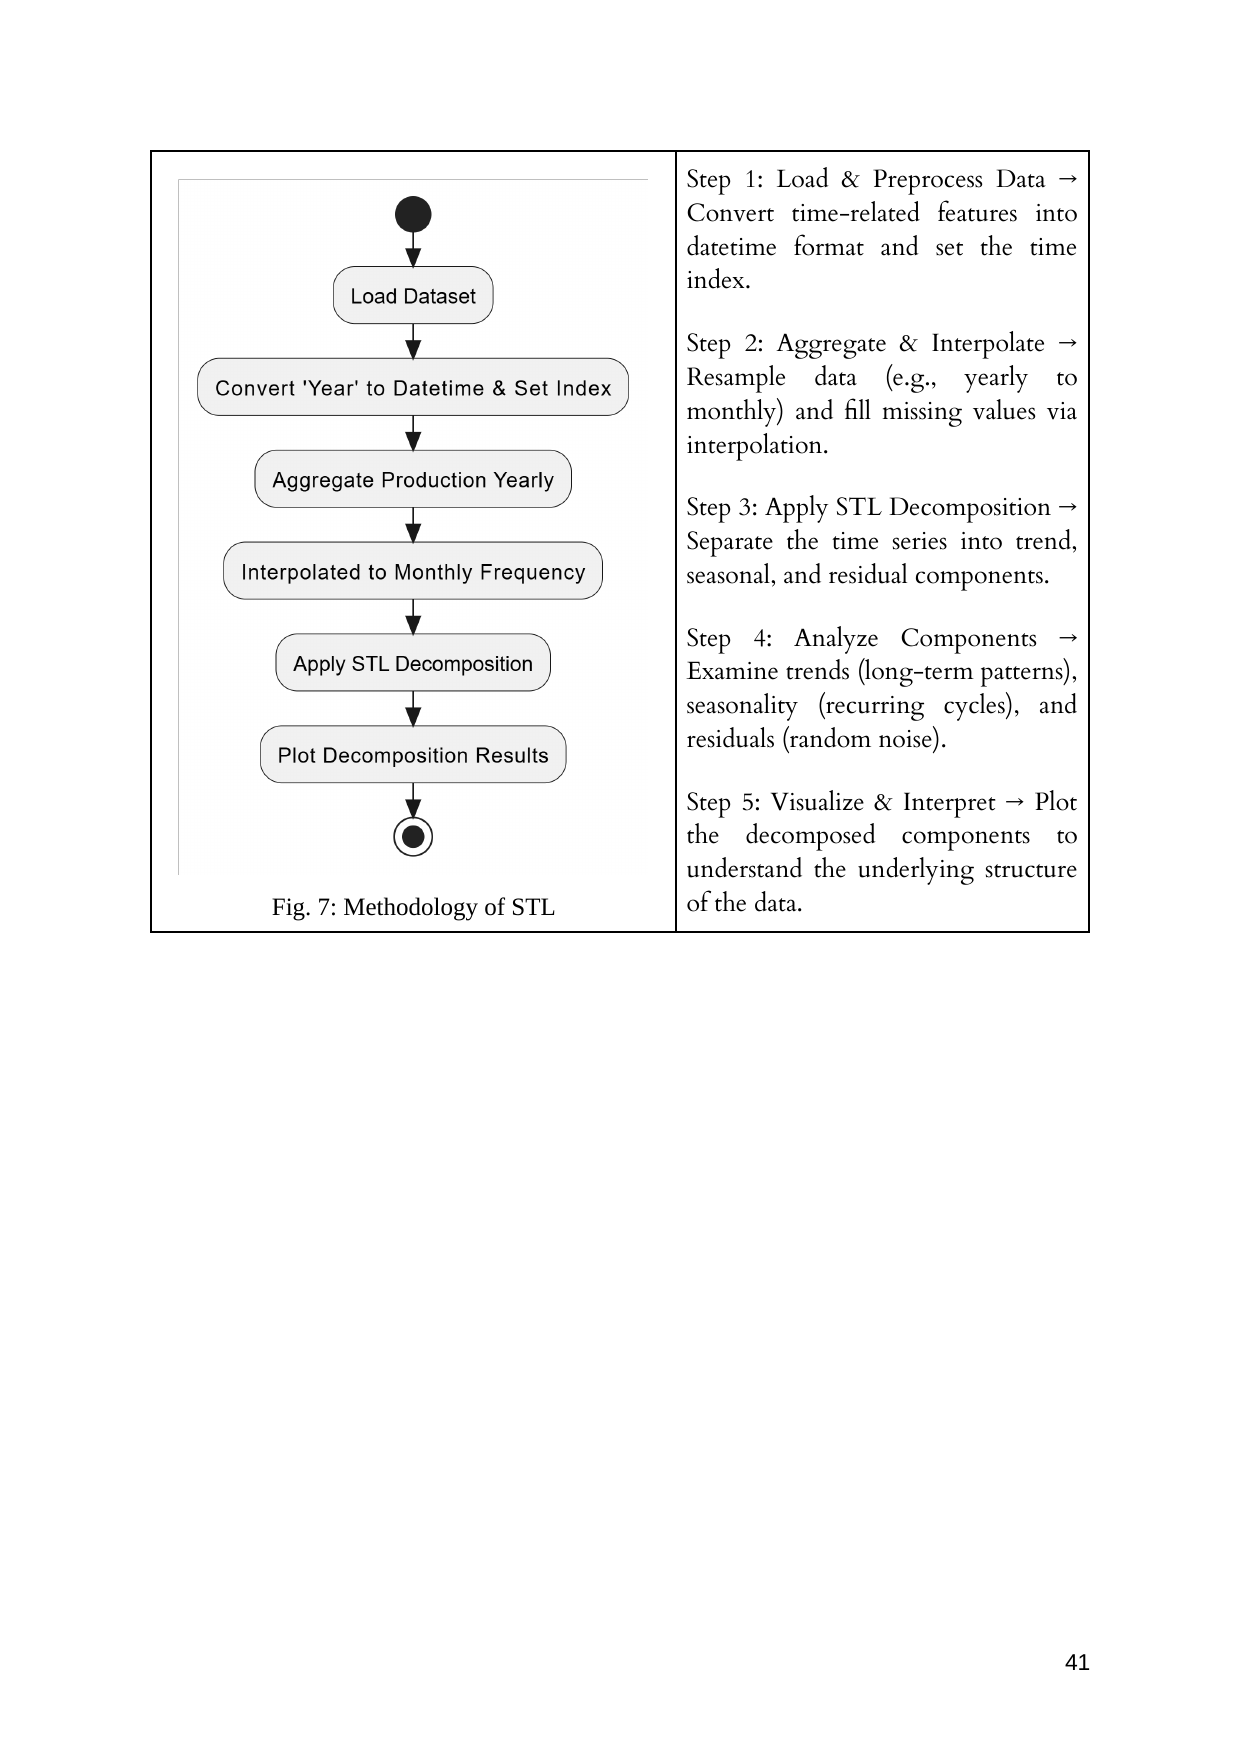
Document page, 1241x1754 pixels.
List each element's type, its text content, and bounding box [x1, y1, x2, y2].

table_cell Step 1: Load & Preprocess Data → Convert time-related features into datetime format and set the time index. Step 2: Aggregate & Interpolate → Resample data (e.g., yearly to monthly) and fill missing values via interpolation. Step 3: Apply STL Decomposition → Separate the time series into trend, seasonal, and residual components. Step 4: Analyze Components → Examine trends (long-term patterns), seasonality (recurring cycles), and residuals (random noise). Step 5: Visualize & Interpret → Plot the decomposed components to understand the underlying structure of the data. [677, 152, 1088, 931]
table_cell Fig. 7: Methodology of STL [152, 152, 675, 931]
picture [161, 162, 665, 892]
